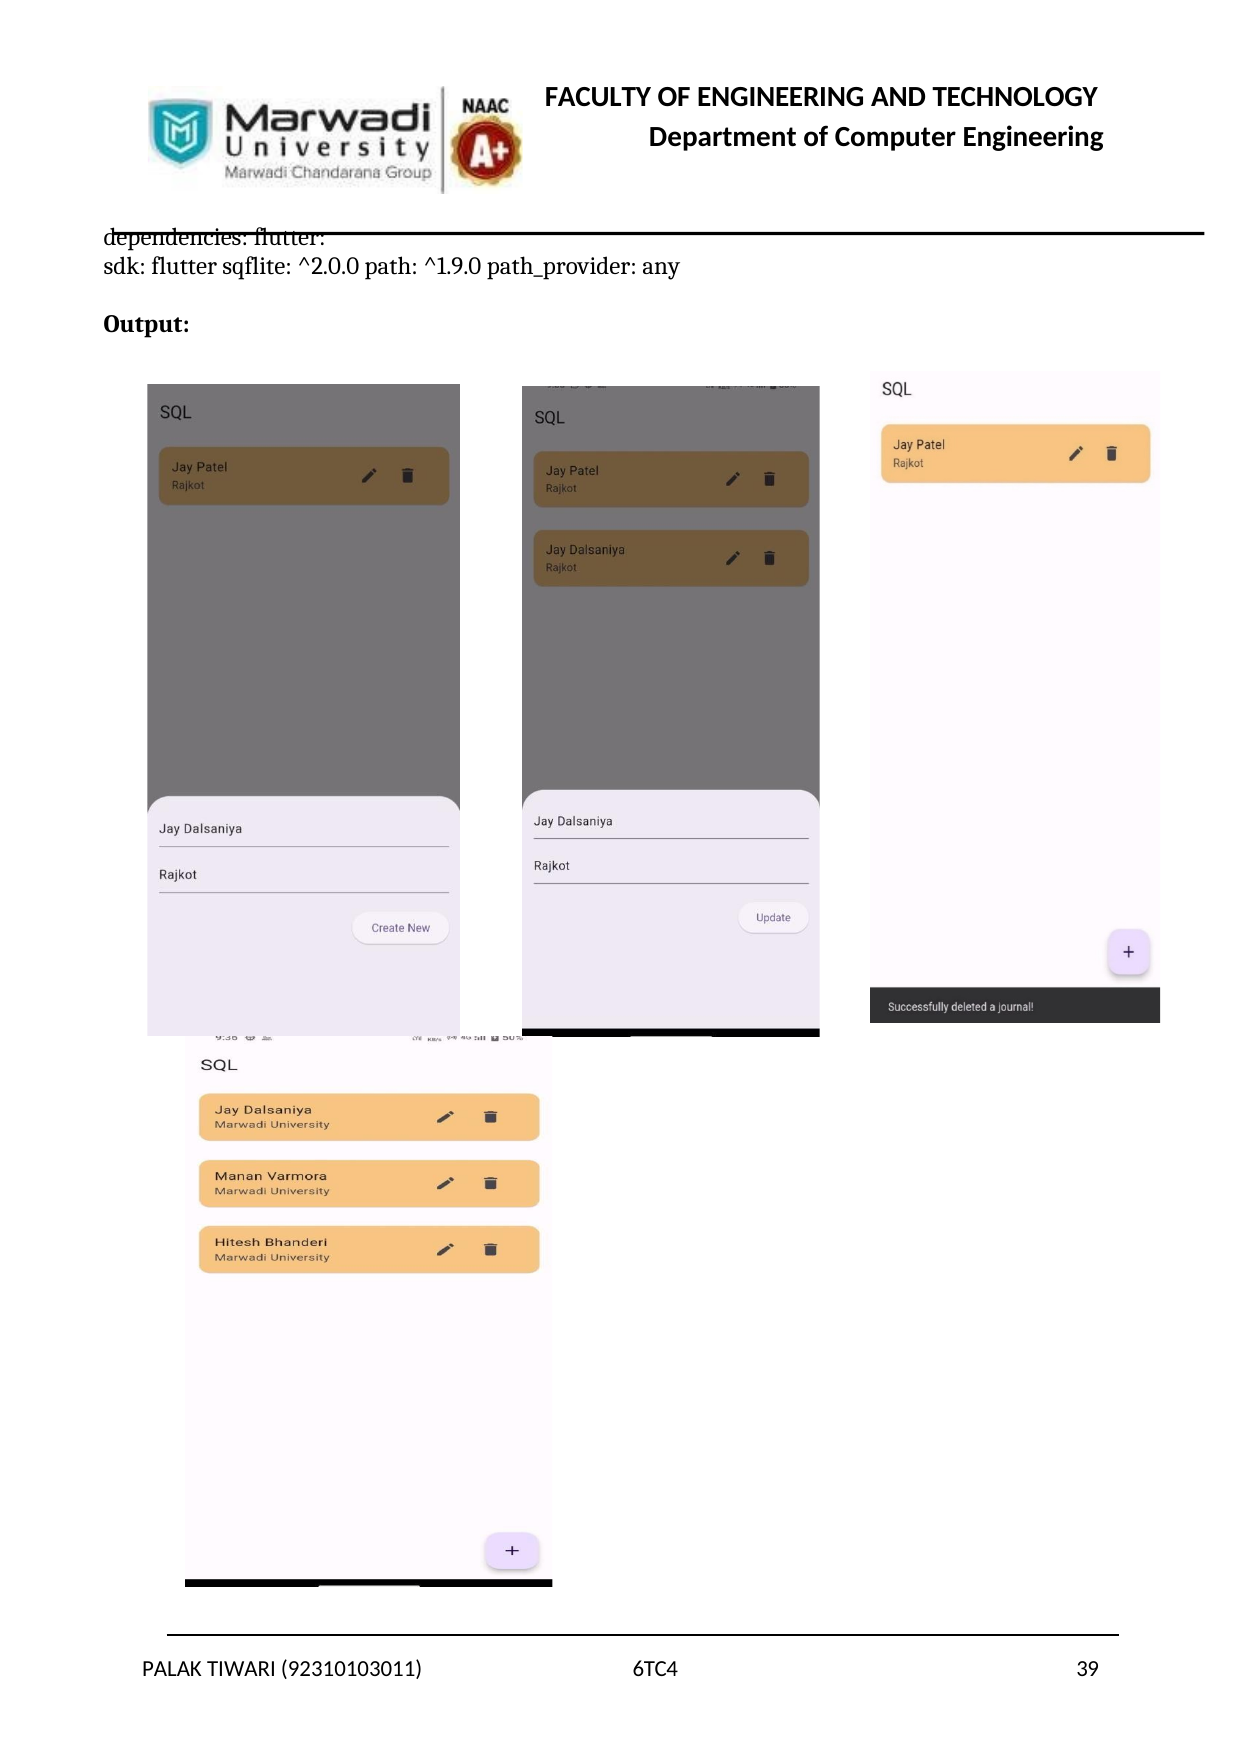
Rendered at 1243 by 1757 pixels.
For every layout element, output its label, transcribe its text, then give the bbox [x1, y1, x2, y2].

picture [870, 371, 1160, 1023]
picture [147, 384, 820, 1587]
text Output: [103, 309, 1198, 338]
text sdk: flutter sqflite: ^2.0.0 path: ^1.9.0 path_provider: any [103, 252, 1198, 281]
picture [147, 86, 523, 194]
text dependencies: flutter: [103, 223, 1198, 252]
